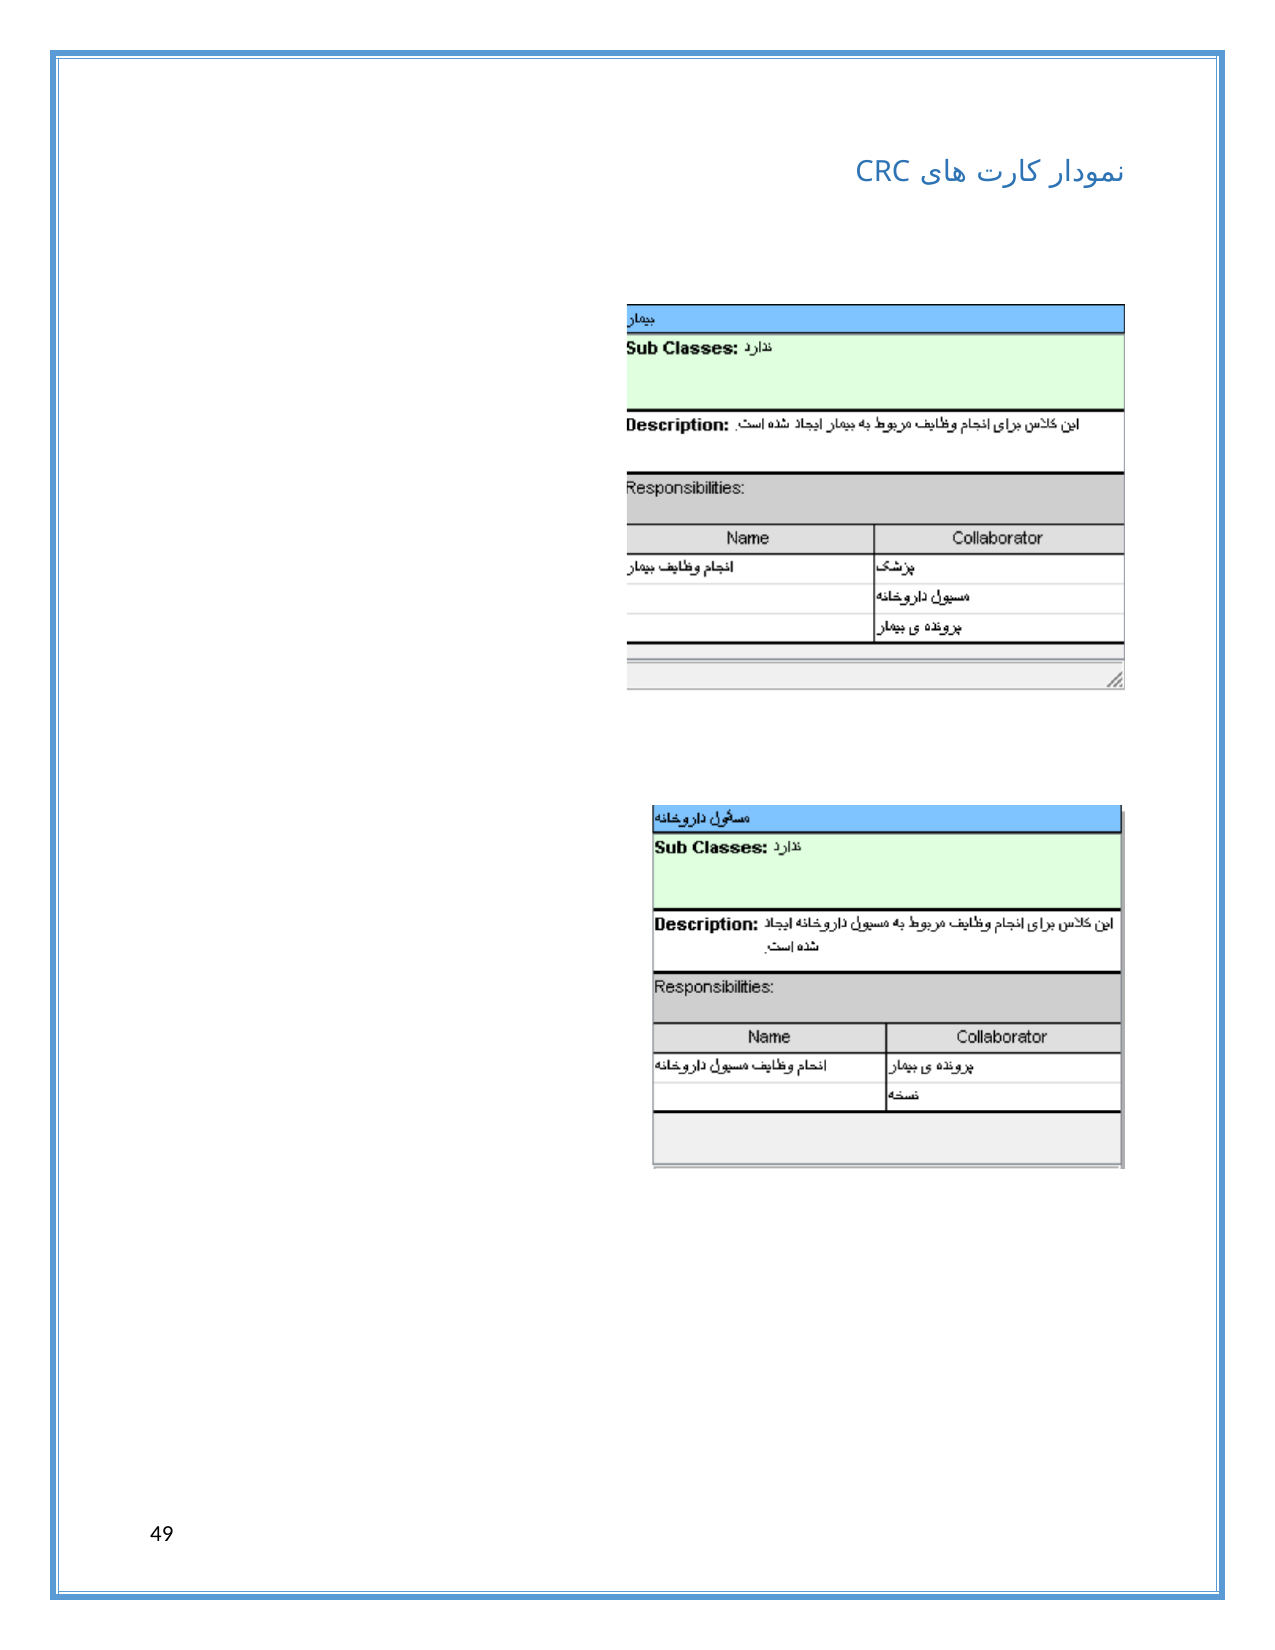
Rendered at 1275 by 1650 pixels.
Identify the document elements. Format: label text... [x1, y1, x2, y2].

picture [652, 805, 1125, 1169]
picture [626, 304, 1125, 691]
subtitle نمودار کارت های CRC [150, 150, 1125, 190]
